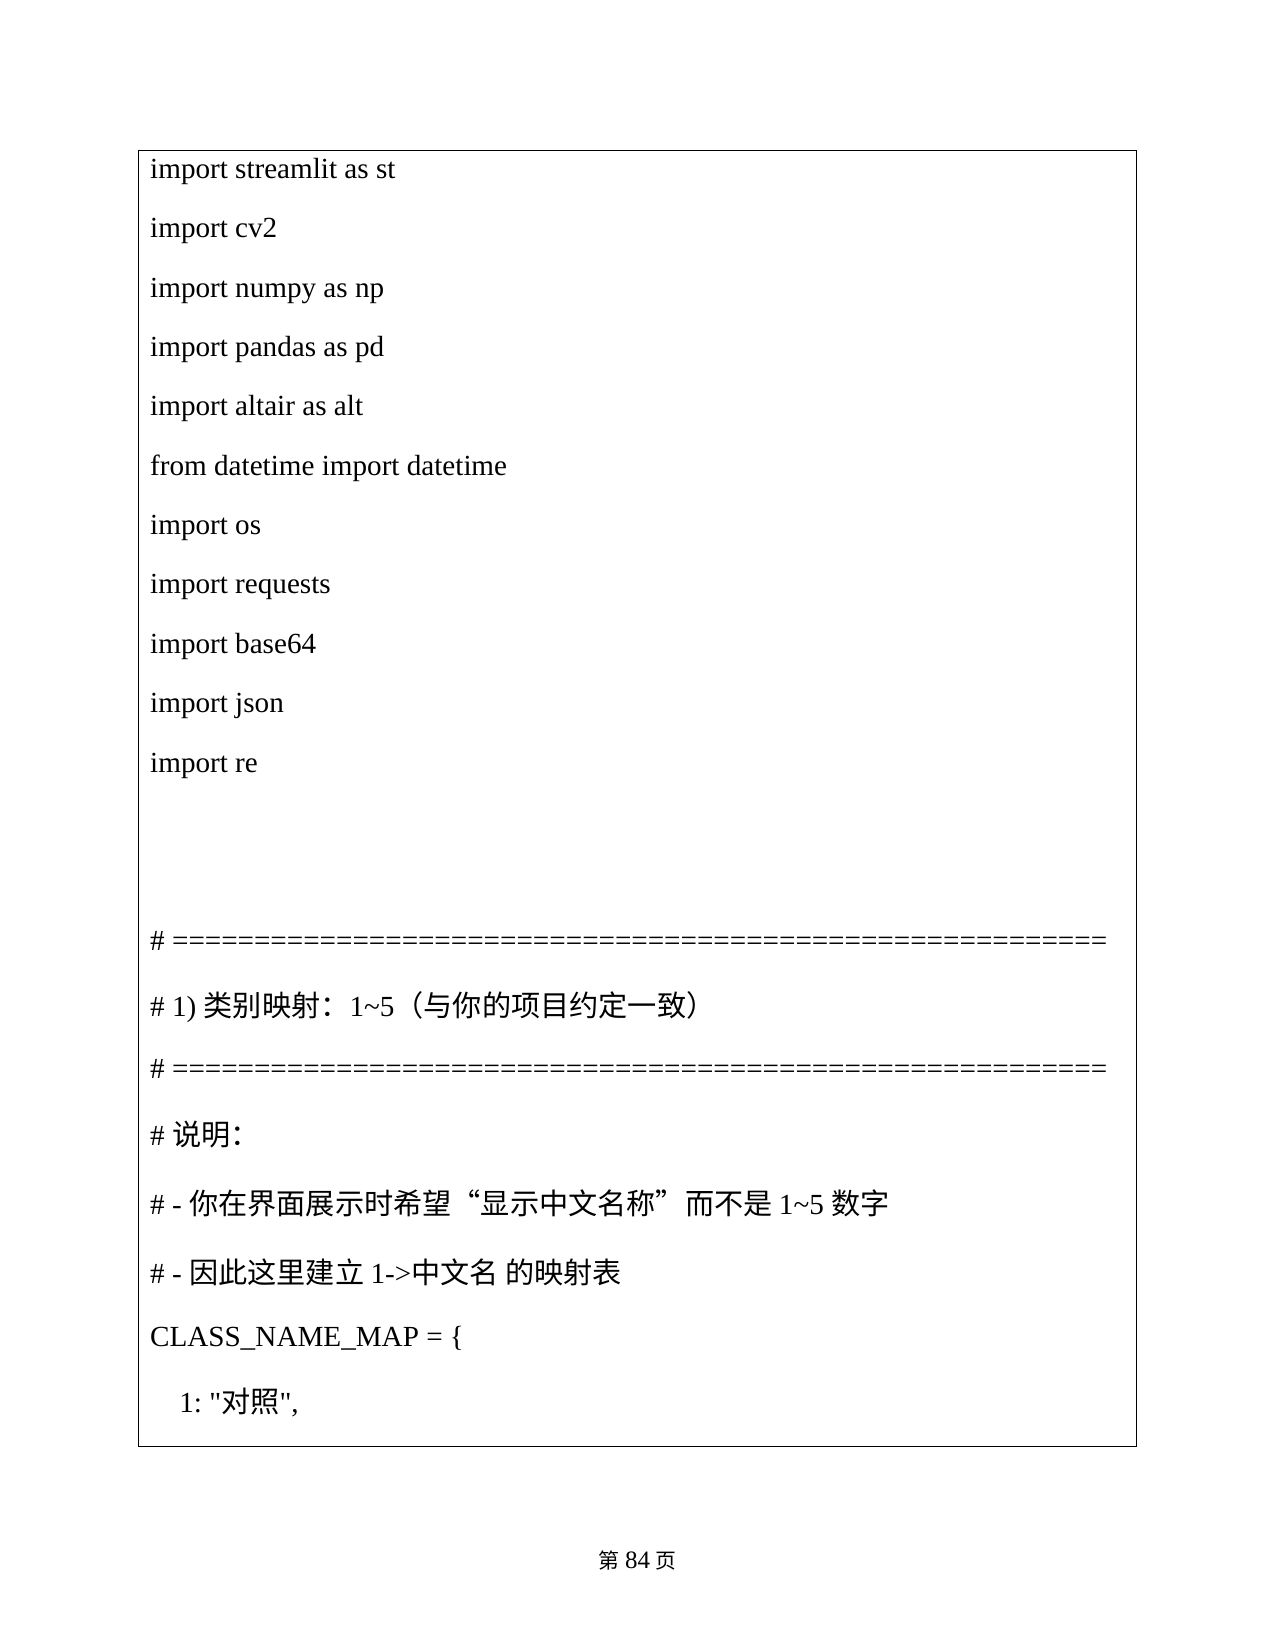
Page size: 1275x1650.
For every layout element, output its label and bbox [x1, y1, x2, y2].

table_header [139, 151, 1136, 1446]
